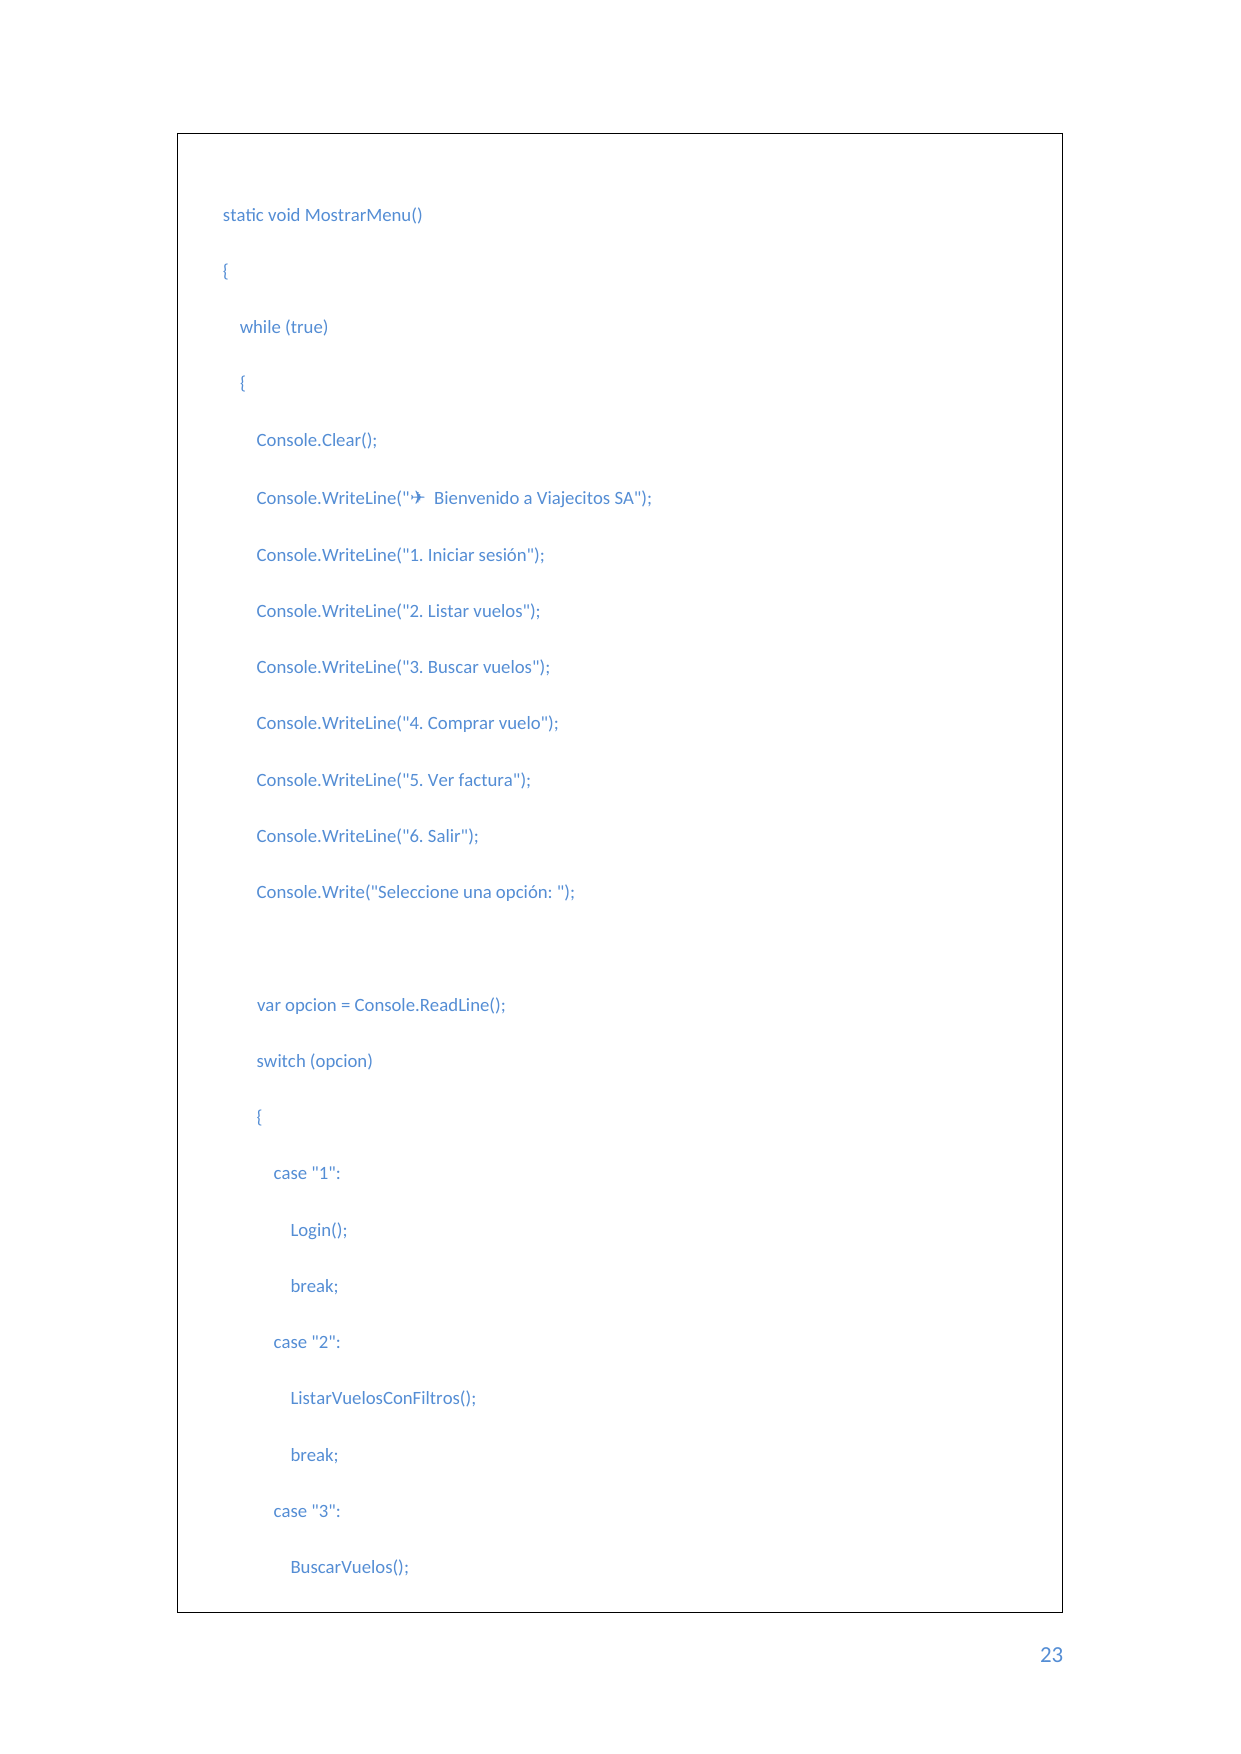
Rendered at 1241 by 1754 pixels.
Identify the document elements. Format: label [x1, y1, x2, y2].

table_header [178, 134, 1062, 1612]
